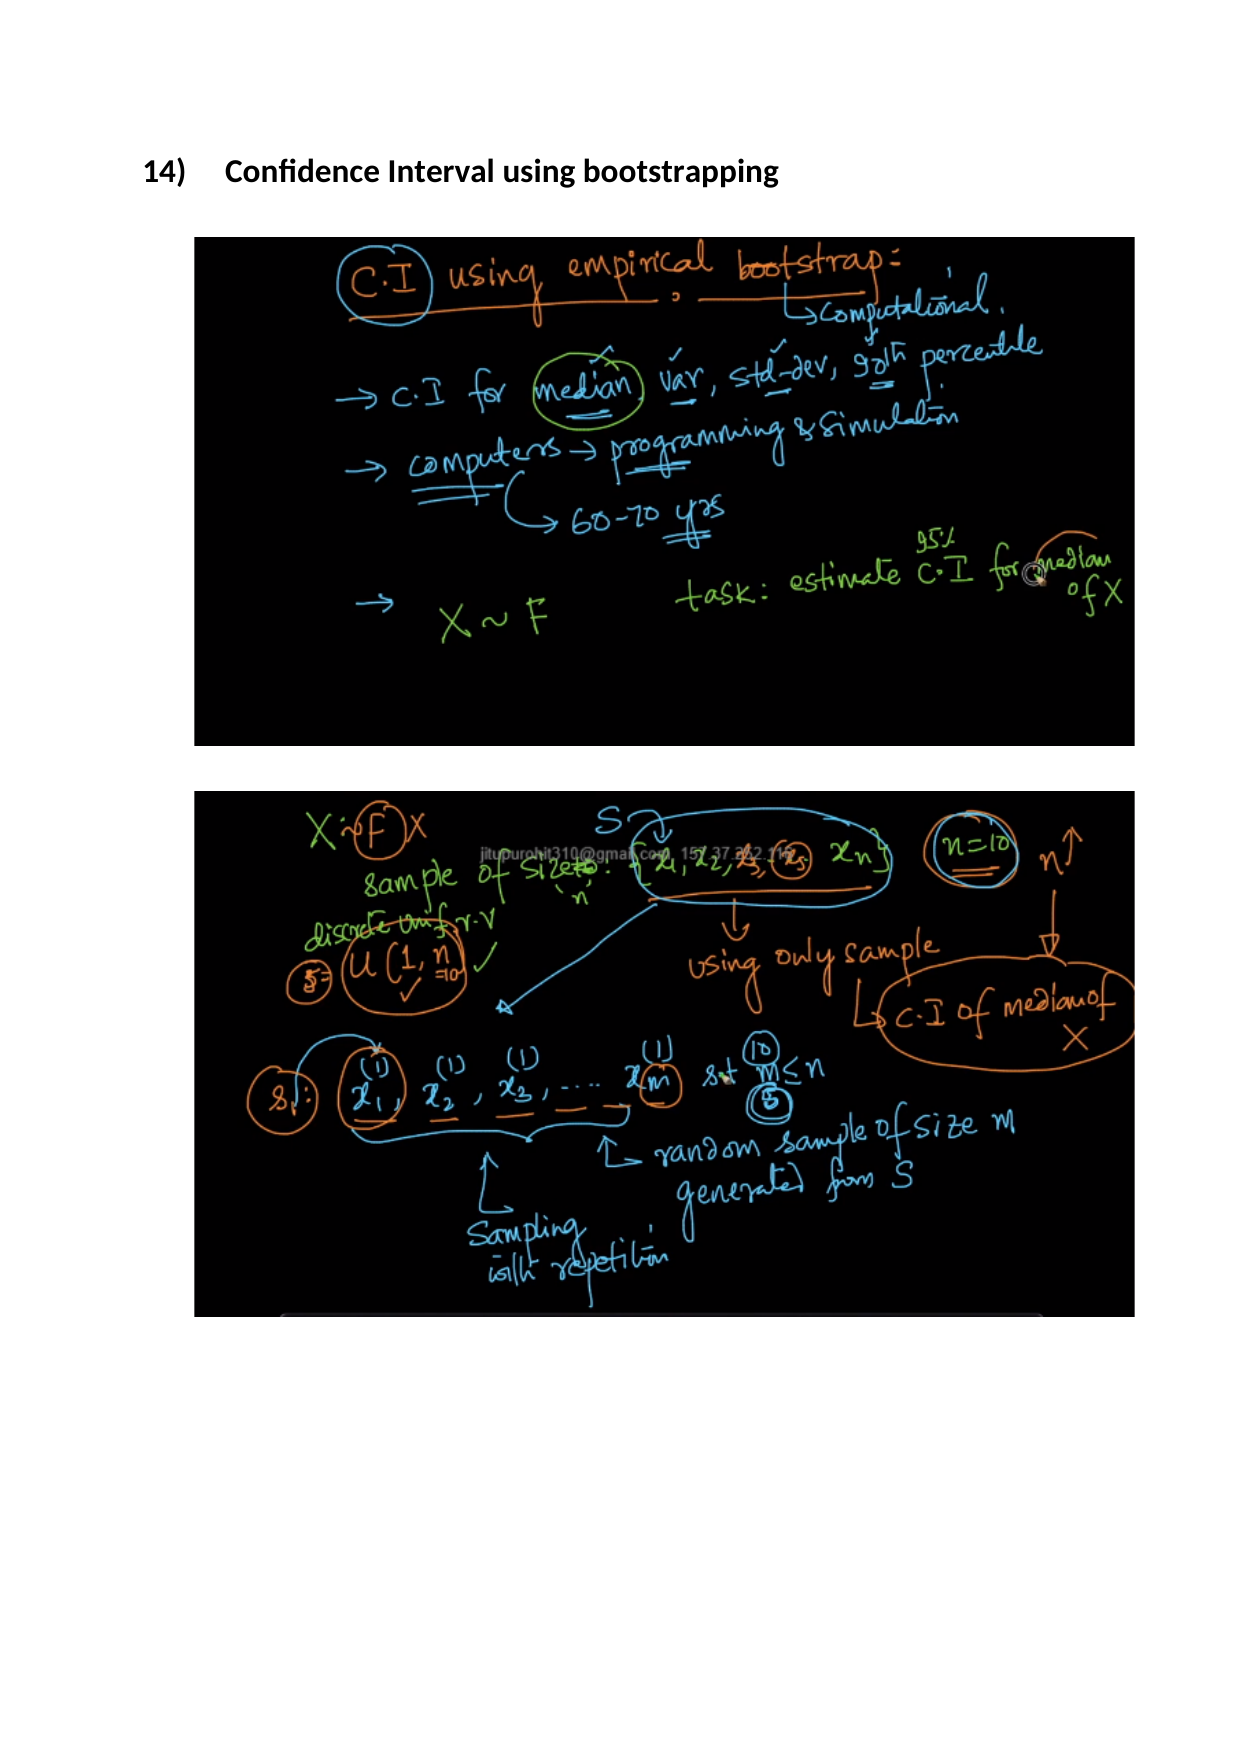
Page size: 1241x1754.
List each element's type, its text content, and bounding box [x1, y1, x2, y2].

list Confidence Interval using bootstrapping [142, 150, 1090, 191]
picture [194, 237, 1135, 746]
picture [194, 791, 1135, 1317]
